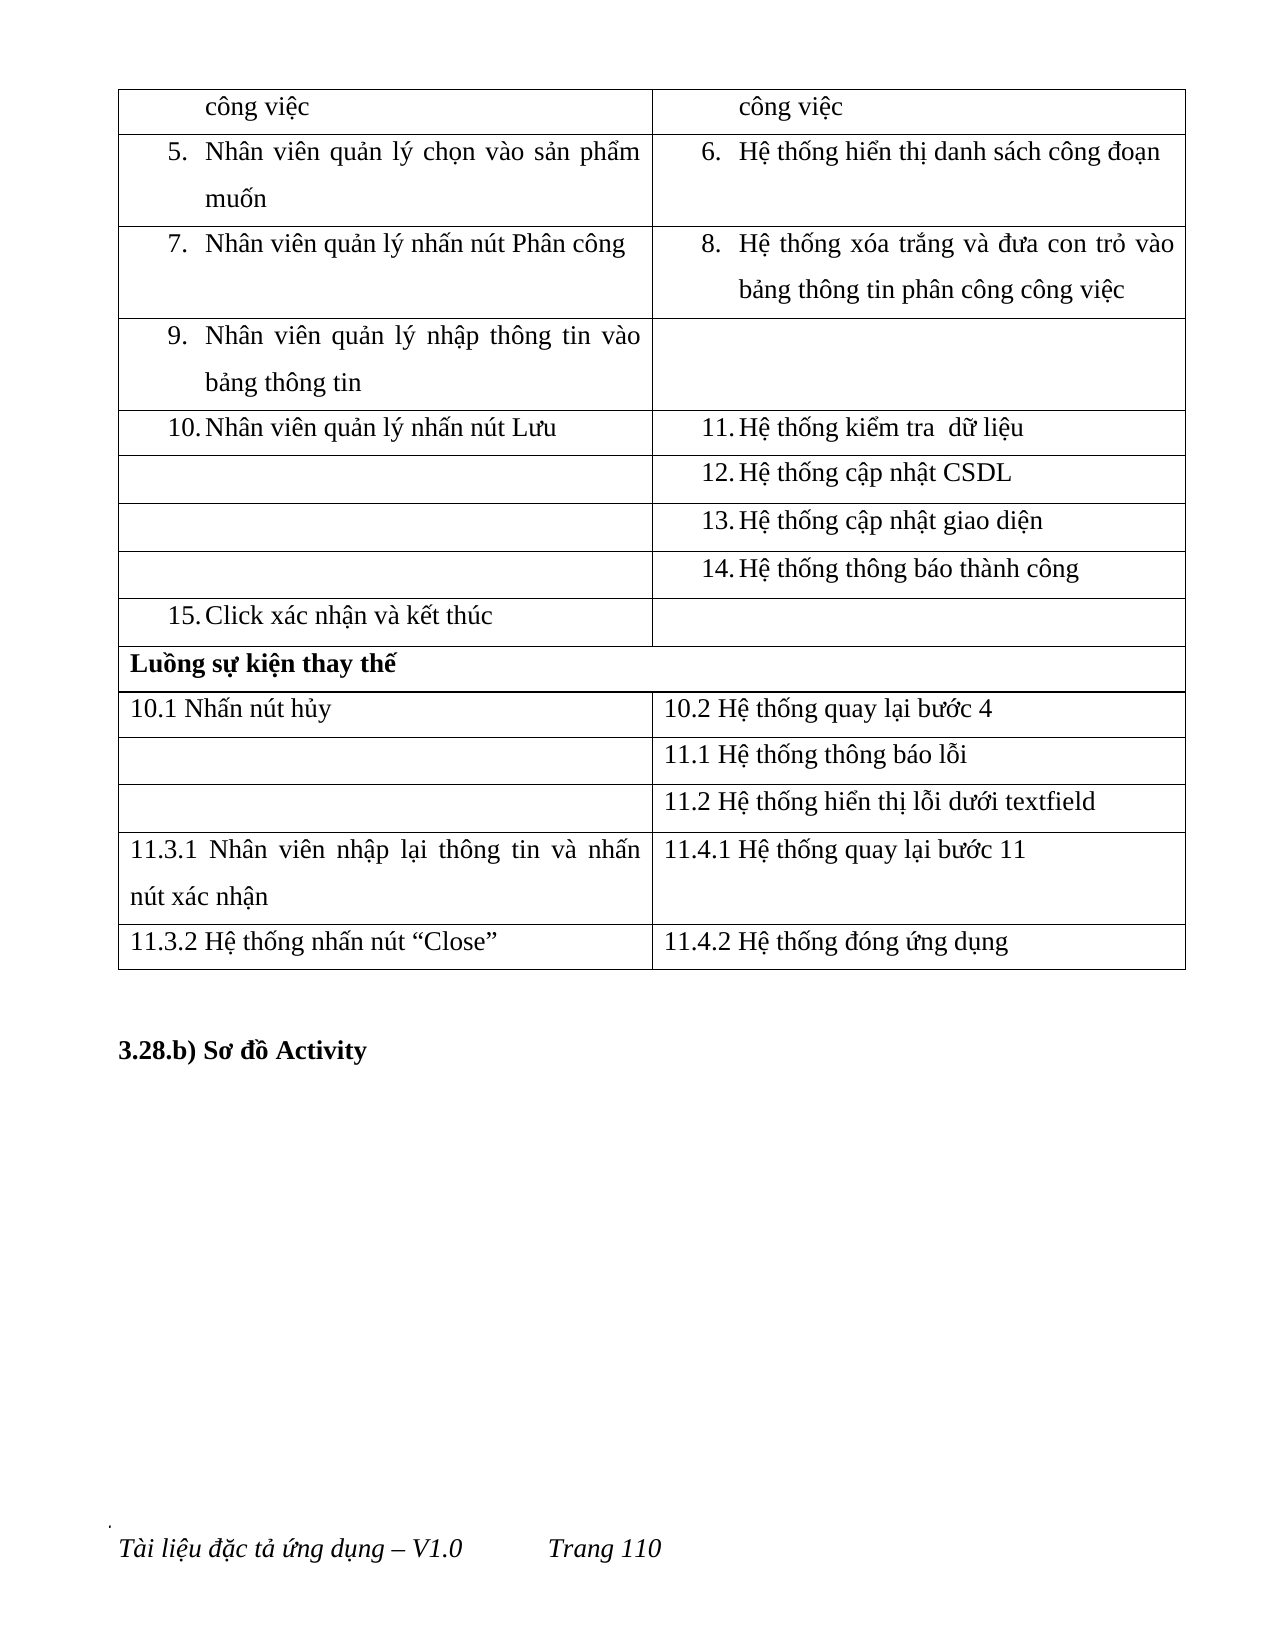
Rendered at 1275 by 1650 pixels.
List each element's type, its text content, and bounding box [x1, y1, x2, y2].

table_cell Hệ thống kiểm tra dữ liệu [653, 411, 1185, 455]
table_cell Nhân viên quản lý nhấn nút Phân công [119, 227, 652, 318]
table_cell Click xác nhận và kết thúc [119, 599, 652, 646]
table_cell Luồng sự kiện thay thế [119, 647, 1185, 691]
table_cell [119, 785, 652, 832]
table_cell Hệ thống cập nhật giao diện [653, 504, 1185, 551]
table_cell 11.2 Hệ thống hiển thị lỗi dưới textfield [653, 785, 1185, 832]
table_cell [653, 319, 1185, 410]
text 3.28.b) Sơ đồ Activity [118, 1034, 1186, 1065]
table_cell 11.3.2 Hệ thống nhấn nút “Close” [119, 925, 652, 969]
table_cell 11.4.2 Hệ thống đóng ứng dụng [653, 925, 1185, 969]
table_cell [653, 90, 1185, 134]
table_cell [119, 90, 652, 134]
table_cell Nhân viên quản lý nhập thông tin vào bảng thông tin [119, 319, 652, 410]
table_cell [119, 738, 652, 784]
table_cell [119, 456, 652, 503]
table_cell [653, 599, 1185, 646]
table_cell Nhân viên quản lý chọn vào sản phẩm muốn [119, 135, 652, 226]
table_cell 11.1 Hệ thống thông báo lỗi [653, 738, 1185, 784]
table_cell 10.2 Hệ thống quay lại bước 4 [653, 693, 1185, 737]
table_cell Hệ thống thông báo thành công [653, 552, 1185, 598]
table_cell 11.4.1 Hệ thống quay lại bước 11 [653, 833, 1185, 924]
table_cell [119, 504, 652, 551]
table_cell 11.3.1 Nhân viên nhập lại thông tin và nhấn nút xác nhận [119, 833, 652, 924]
table_cell Nhân viên quản lý nhấn nút Lưu [119, 411, 652, 455]
table_cell Hệ thống xóa trắng và đưa con trỏ vào bảng thông tin phân công công việc [653, 227, 1185, 318]
table_cell 10.1 Nhấn nút hủy [119, 693, 652, 737]
table_cell Hệ thống hiển thị danh sách công đoạn [653, 135, 1185, 226]
table_cell Hệ thống cập nhật CSDL [653, 456, 1185, 503]
table_cell [119, 552, 652, 598]
